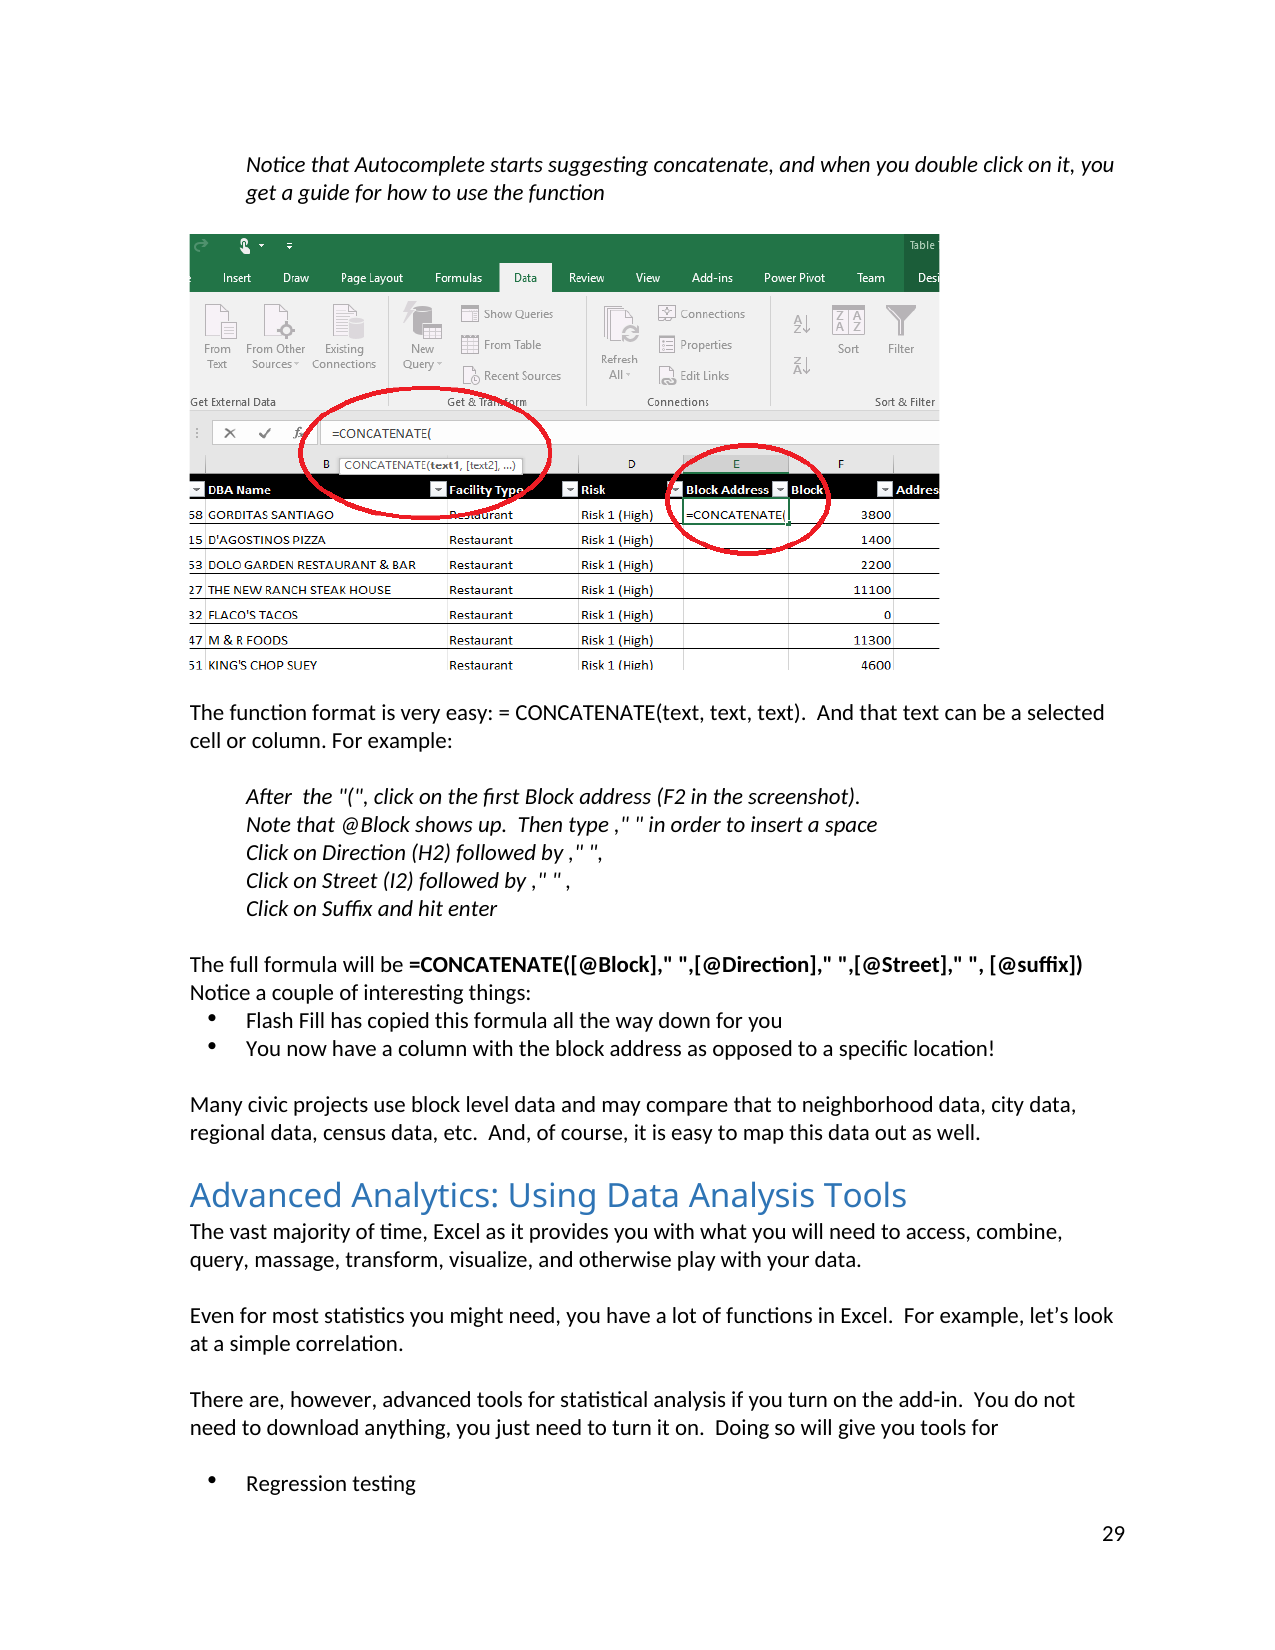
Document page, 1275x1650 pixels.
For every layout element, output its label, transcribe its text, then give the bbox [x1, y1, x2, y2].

list Flash Fill has copied this formula all the way down for you [208, 1006, 1125, 1034]
text Click on Direction (H2) followed by ," ", [246, 838, 1125, 866]
text There are, however, advanced tools for statistical analysis if you turn on the add-in. You do not need to download anything, you just need to turn it on. Doing so will give you tools for [189, 1385, 1125, 1441]
text Click on Suffix and hit enter [246, 894, 1125, 922]
text The full formula will be =CONCATENATE([@Block]," ",[@Direction]," ",[@Street]," ", [@suffix]) [189, 950, 1125, 978]
text The vast majority of time, Excel as it provides you with what you will need to access, combine, query, massage, transform, visualize, and otherwise play with your data. [189, 1217, 1125, 1273]
text Many civic projects use block level data and may compare that to neighborhood data, city data, regional data, census data, etc. And, of course, it is easy to map this data out as well. [189, 1090, 1125, 1146]
picture [189, 234, 940, 670]
text Notice that Autocomplete starts suggesting concatenate, and when you double click on it, you get a guide for how to use the function [246, 150, 1125, 206]
list Regression testing [208, 1469, 1125, 1497]
text Notice a couple of interesting things: [189, 978, 1125, 1006]
text Even for most statistics you might need, you have a lot of functions in Excel. For example, let’s look at a simple correlation. [189, 1301, 1125, 1357]
text Note that @Block shows up. Then type ," " in order to insert a space [246, 810, 1125, 838]
text The function format is very easy: = CONCATENATE(text, text, text). And that text can be a selected cell or column. For example: [189, 698, 1125, 754]
text Click on Street (I2) followed by ," " , [246, 866, 1125, 894]
text Advanced Analytics: Using Data Analysis Tools [189, 1171, 1125, 1217]
list You now have a column with the block address as opposed to a specific location! [208, 1034, 1125, 1062]
text After the "(", click on the first Block address (F2 in the screenshot). [246, 782, 1125, 810]
